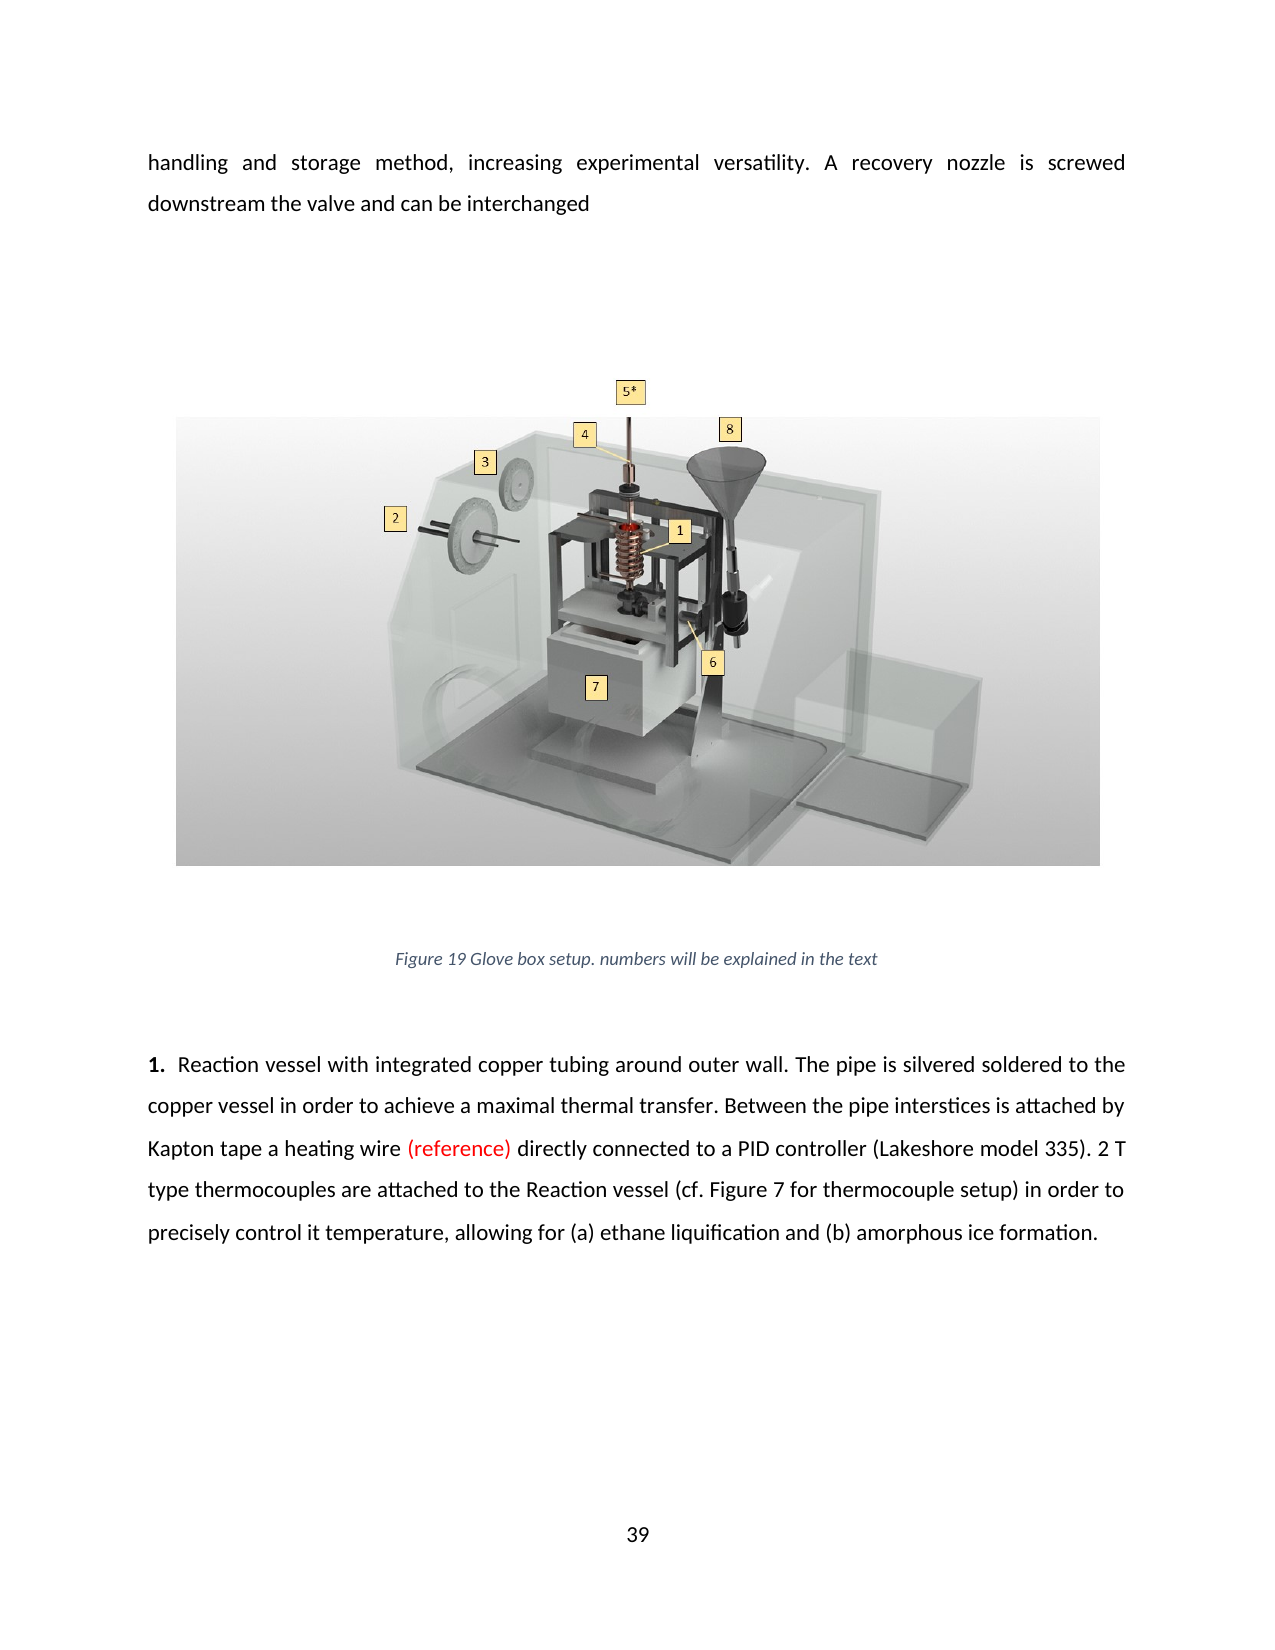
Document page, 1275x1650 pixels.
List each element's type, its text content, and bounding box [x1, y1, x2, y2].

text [148, 148, 1127, 218]
picture [147, 365, 1128, 917]
text 1. Reaction vessel with integrated copper tubing around outer wall. The pipe is silvered soldered to the copper vessel in order to achieve a maximal thermal transfer. Between the pipe interstices is attached by Kapton tape a heating wire (reference) directly connected to a PID controller (Lakeshore model 335). 2 T type thermocouples are attached to the Reaction vessel (cf. Figure 7 for thermocouple setup) in order to precisely control it temperature, allowing for (a) ethane liquification and (b) amorphous ice formation. [148, 1050, 1127, 1246]
text Figure 19 Glove box setup. numbers will be explained in the text [148, 947, 1127, 970]
